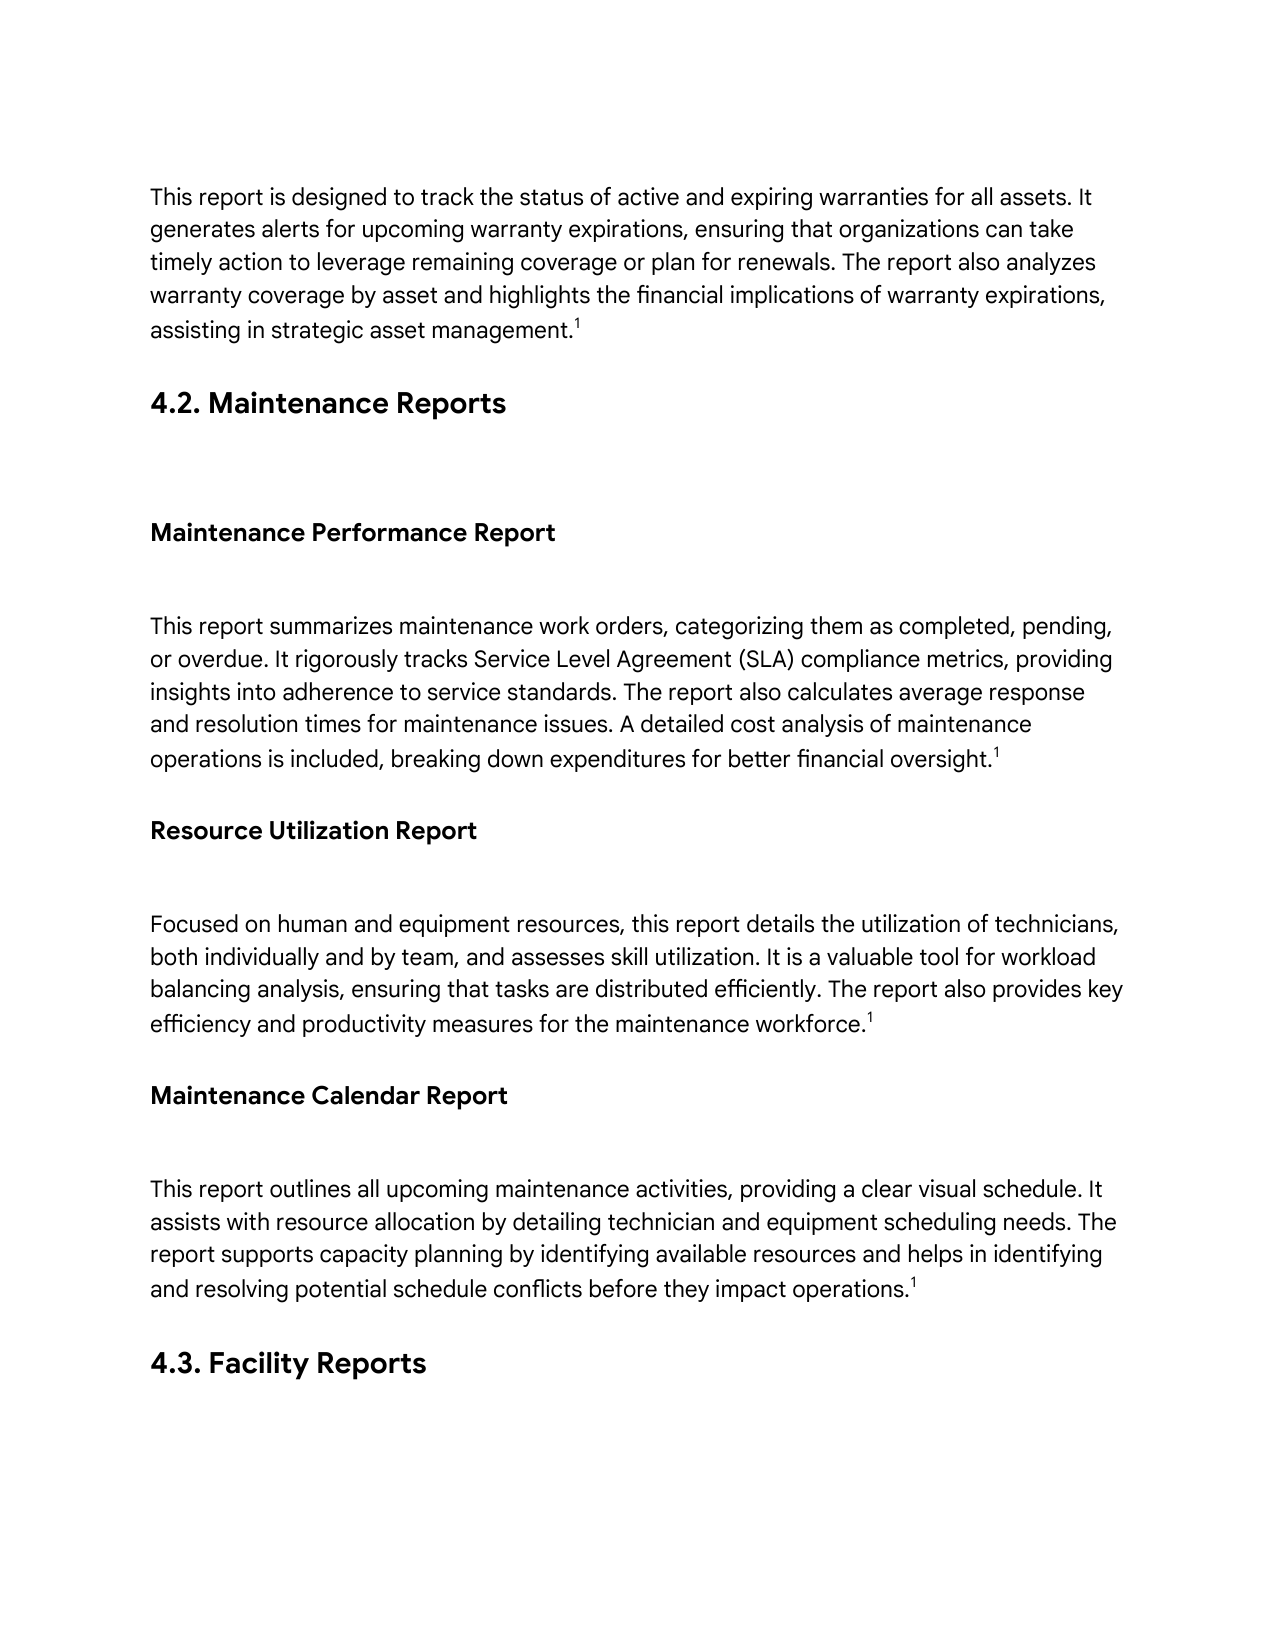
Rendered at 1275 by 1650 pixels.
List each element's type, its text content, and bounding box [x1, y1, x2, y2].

text This report summarizes maintenance work orders, categorizing them as completed, pending, or overdue. It rigorously tracks Service Level Agreement (SLA) compliance metrics, providing insights into adherence to service standards. The report also calculates average response and resolution times for maintenance issues. A detailed cost analysis of maintenance operations is included, breaking down expenditures for better financial oversight.1 [150, 612, 1125, 775]
subtitle Maintenance Calendar Report [150, 1080, 1125, 1112]
text This report outlines all upcoming maintenance activities, providing a clear visual schedule. It assists with resource allocation by detailing technician and equipment scheduling needs. The report supports capacity planning by identifying available resources and helps in identifying and resolving potential schedule conflicts before they impact operations.1 [150, 1175, 1125, 1305]
subtitle 4.3. Facility Reports [150, 1345, 1125, 1382]
text This report is designed to track the status of active and expiring warranties for all assets. It generates alerts for upcoming warranty expirations, ensuring that organizations can take timely action to leverage remaining coverage or plan for renewals. The report also analyzes warranty coverage by asset and highlights the financial implications of warranty expirations, assisting in strategic asset management.1 [150, 183, 1125, 345]
subtitle Resource Utilization Report [150, 815, 1125, 847]
text Focused on human and equipment resources, this report details the utilization of technicians, both individually and by team, and assesses skill utilization. It is a valuable tool for workload balancing analysis, ensuring that tasks are distributed efficiently. The report also provides key efficiency and productivity measures for the maintenance workforce.1 [150, 910, 1125, 1040]
subtitle Maintenance Performance Report [150, 517, 1125, 549]
subtitle 4.2. Maintenance Reports [150, 385, 1125, 422]
